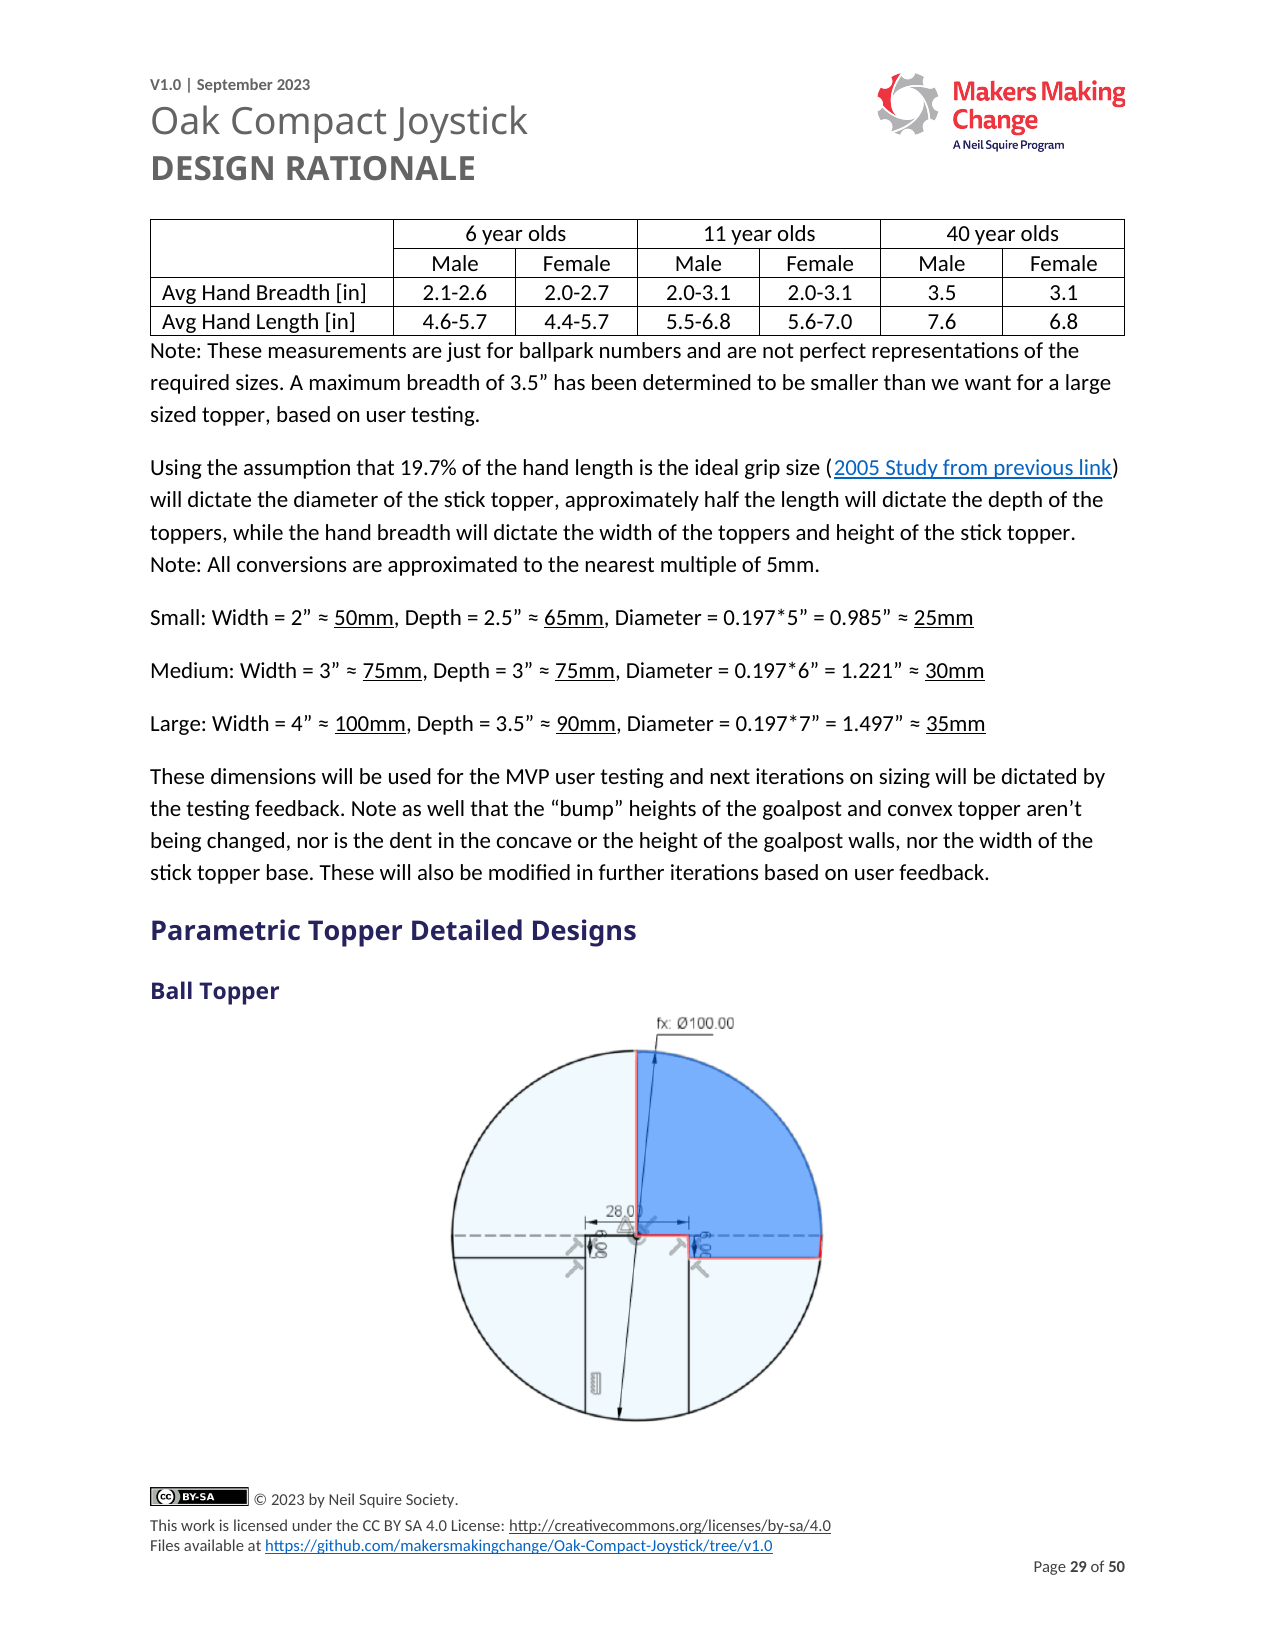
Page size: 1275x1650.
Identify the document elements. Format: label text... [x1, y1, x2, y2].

table_cell 3.1 [1003, 278, 1124, 306]
table_cell 2.1-2.6 [394, 278, 515, 306]
table_cell 6.8 [1003, 307, 1124, 335]
table_cell Female [760, 249, 880, 277]
picture [442, 1010, 833, 1429]
text Medium: Width = 3” ≈ 75mm, Depth = 3” ≈ 75mm, Diameter = 0.197*6” = 1.221” ≈ 30mm [150, 656, 1125, 684]
text Note: These measurements are just for ballpark numbers and are not perfect representations of the required sizes. A maximum breadth of 3.5” has been determined to be smaller than we want for a large sized topper, based on user testing. [150, 336, 1125, 428]
subtitle Ball Topper [150, 975, 1125, 1006]
table_cell Female [516, 249, 637, 277]
table_cell 2.0-3.1 [638, 278, 759, 306]
table_cell Male [638, 249, 759, 277]
table_cell Female [1003, 249, 1124, 277]
table_cell 2.0-3.1 [760, 278, 880, 306]
picture [150, 1487, 249, 1506]
text Using the assumption that 19.7% of the hand length is the ideal grip size (2005 Study from previous link) will dictate the diameter of the stick topper, approximately half the length will dictate the depth of the toppers, while the hand breadth will dictate the width of the toppers and height of the stick topper. Note: All conversions are approximated to the nearest multiple of 5mm. [150, 453, 1125, 578]
text Large: Width = 4” ≈ 100mm, Depth = 3.5” ≈ 90mm, Diameter = 0.197*7” = 1.497” ≈ 35mm [150, 709, 1125, 737]
table_cell 5.6-7.0 [760, 307, 880, 335]
table_cell Avg Hand Length [in] [151, 307, 393, 335]
table_cell 4.6-5.7 [394, 307, 515, 335]
table_cell Male [881, 249, 1002, 277]
table_cell Avg Hand Breadth [in] [151, 278, 393, 306]
table_cell Male [394, 249, 515, 277]
table_cell 4.4-5.7 [516, 307, 637, 335]
table_header 11 year olds [638, 220, 880, 248]
table_header 6 year olds [394, 220, 637, 248]
picture [877, 73, 1125, 152]
text Small: Width = 2” ≈ 50mm, Depth = 2.5” ≈ 65mm, Diameter = 0.197*5” = 0.985” ≈ 25mm [150, 603, 1125, 631]
subtitle Parametric Topper Detailed Designs [150, 911, 1125, 948]
text These dimensions will be used for the MVP user testing and next iterations on sizing will be dictated by the testing feedback. Note as well that the “bump” heights of the goalpost and convex topper aren’t being changed, nor is the dent in the concave or the height of the goalpost walls, nor the width of the stick topper base. These will also be modified in further iterations based on user feedback. [150, 762, 1125, 886]
table_cell 5.5-6.8 [638, 307, 759, 335]
table_cell 3.5 [881, 278, 1002, 306]
table_cell 7.6 [881, 307, 1002, 335]
table_cell 2.0-2.7 [516, 278, 637, 306]
table_header [151, 220, 393, 277]
table_header 40 year olds [881, 220, 1124, 248]
